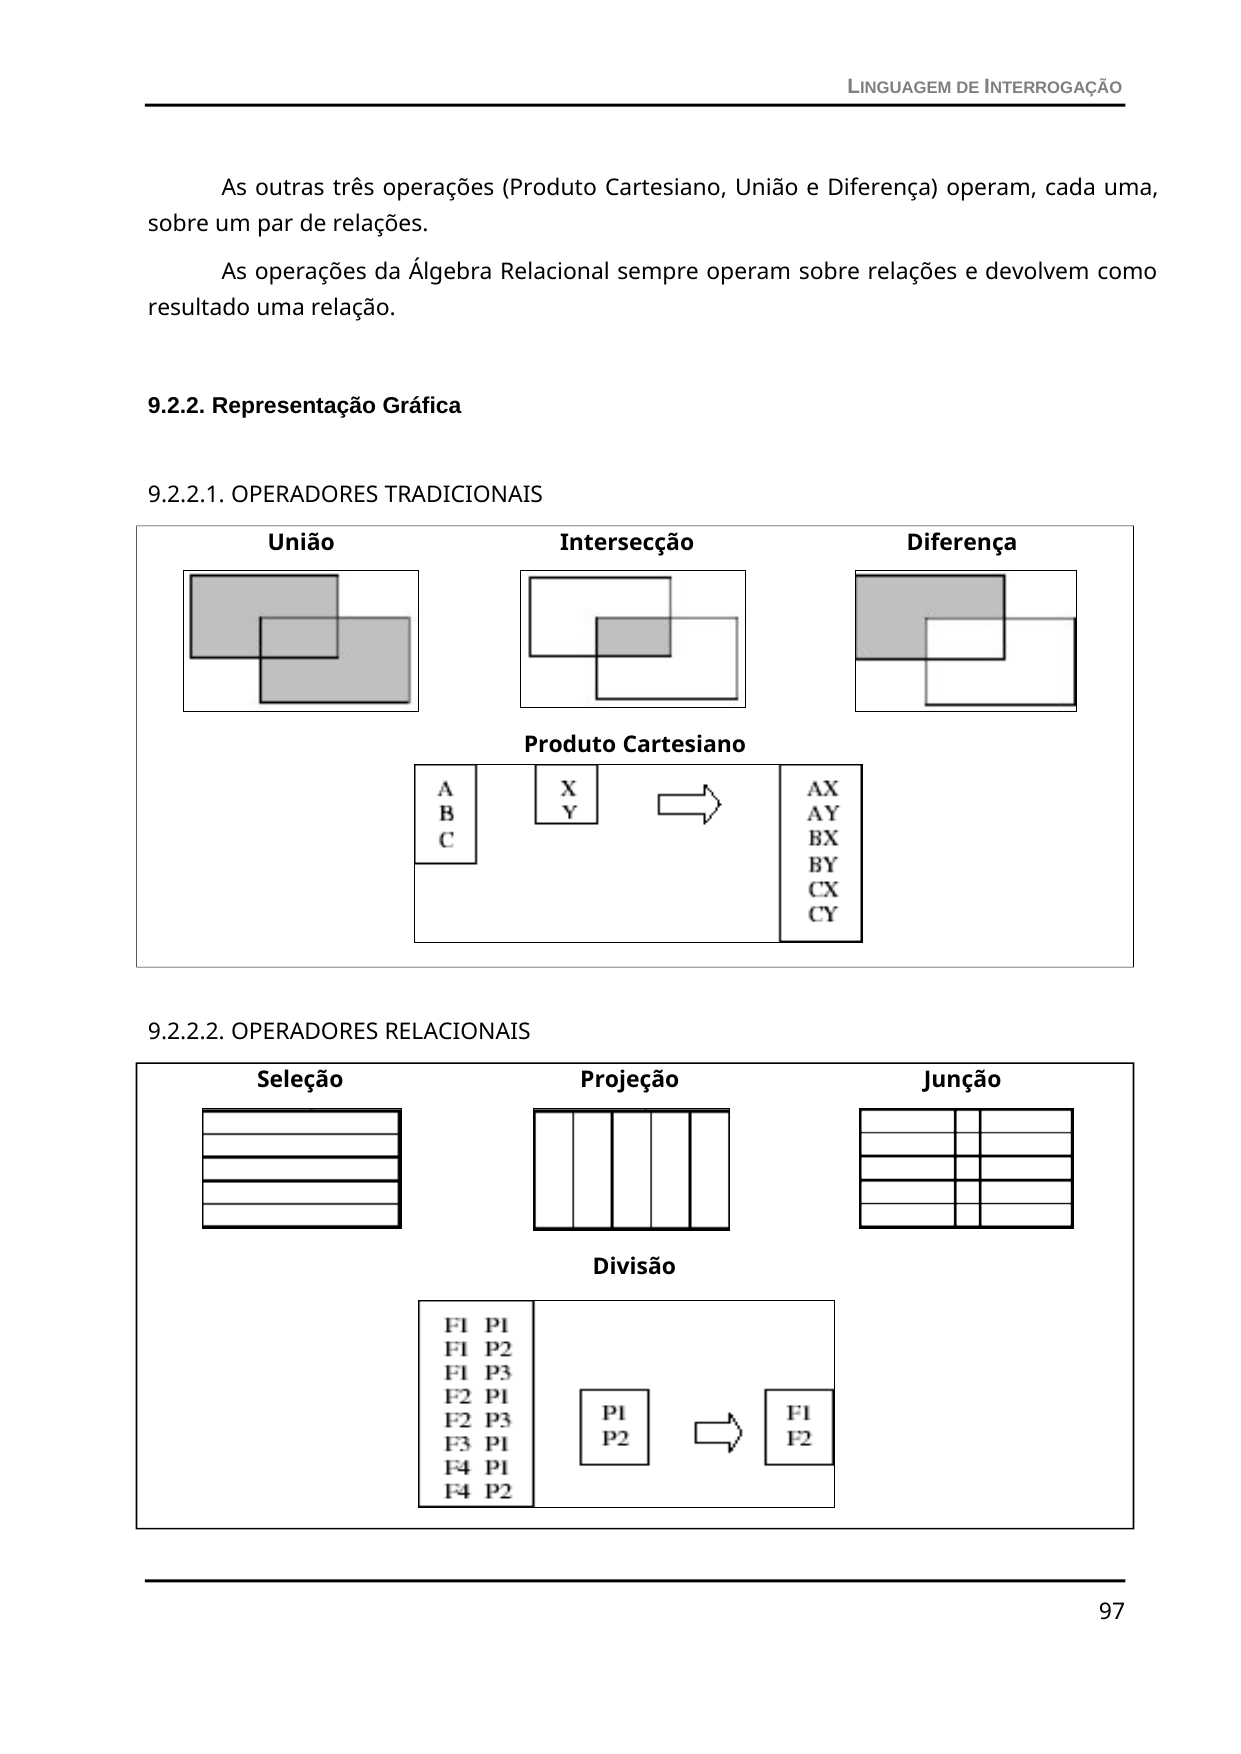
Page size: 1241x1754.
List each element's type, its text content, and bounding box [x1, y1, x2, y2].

text As outras três operações (Produto Cartesiano, União e Diferença) operam, cada uma, sobre um par de relações. [148, 171, 1163, 238]
list OPERADORES TRADICIONAIS [148, 478, 1163, 509]
picture [184, 571, 418, 711]
picture [856, 571, 1076, 711]
text As operações da Álgebra Relacional sempre operam sobre relações e devolvem como resultado uma relação. [148, 255, 1163, 322]
subtitle Representação Gráfica [148, 392, 1163, 418]
picture [860, 1109, 1073, 1228]
picture [534, 1109, 729, 1230]
picture [521, 571, 745, 707]
picture [415, 765, 862, 942]
list OPERADORES RELACIONAIS [148, 1014, 1163, 1046]
picture [203, 1109, 401, 1228]
picture [419, 1301, 834, 1507]
